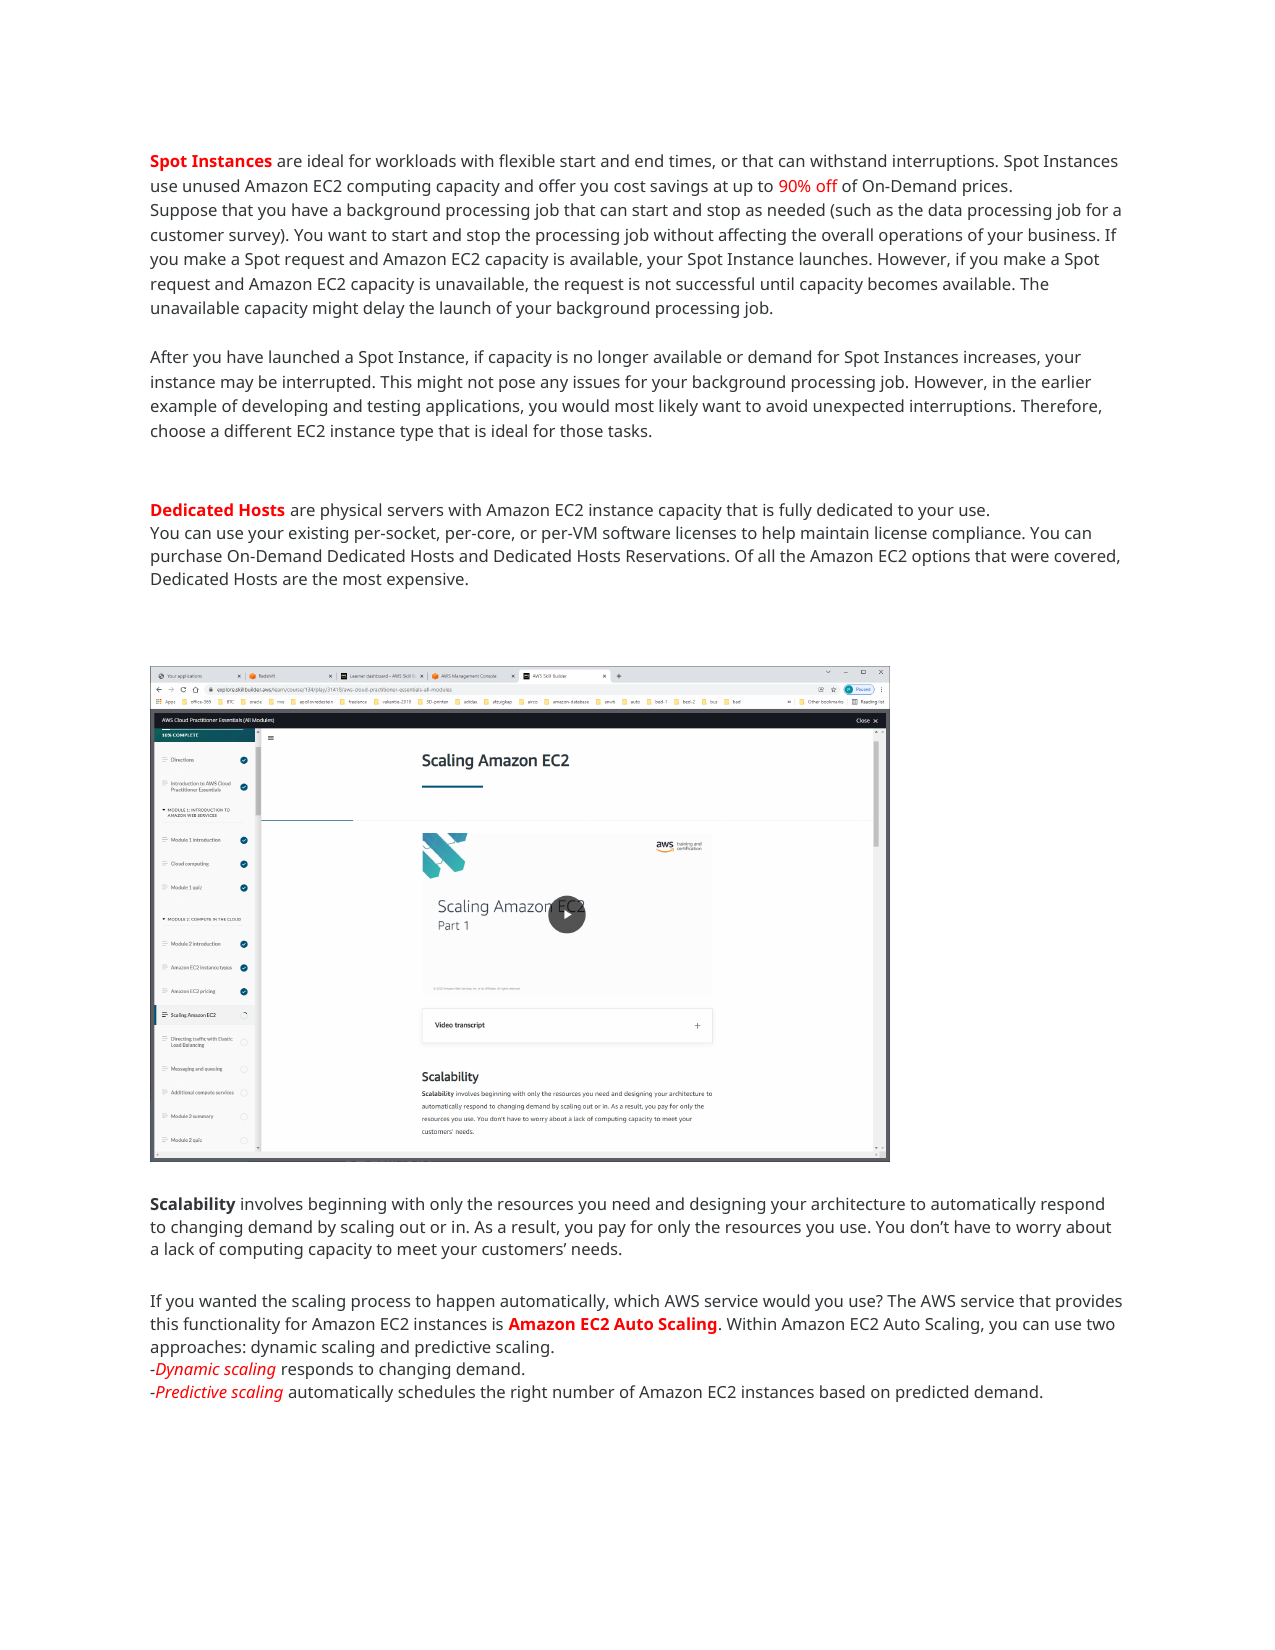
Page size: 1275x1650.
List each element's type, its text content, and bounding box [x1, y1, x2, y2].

text Scalability involves beginning with only the resources you need and designing your architecture to automatically respond to changing demand by scaling out or in. As a result, you pay for only the resources you use. You don’t have to worry about a lack of computing capacity to meet your customers’ needs. [150, 1192, 1125, 1261]
text You can use your existing per-socket, per-core, or per-VM software licenses to help maintain license compliance. You can purchase On-Demand Dedicated Hosts and Dedicated Hosts Reservations. Of all the Amazon EC2 options that were covered, Dedicated Hosts are the most expensive. [150, 522, 1125, 590]
picture [150, 666, 890, 1162]
text Dedicated Hosts are physical servers with Amazon EC2 instance capacity that is fully dedicated to your use. [150, 499, 1125, 522]
text If you wanted the scaling process to happen automatically, which AWS service would you use? The AWS service that provides this functionality for Amazon EC2 instances is Amazon EC2 Auto Scaling. Within Amazon EC2 Auto Scaling, you can use two approaches: dynamic scaling and predictive scaling. -Dynamic scaling responds to changing demand. -Predictive scaling automatically schedules the right number of Amazon EC2 instances based on predicted demand. [150, 1290, 1125, 1403]
text Spot Instances are ideal for workloads with flexible start and end times, or that can withstand interruptions. Spot Instances use unused Amazon EC2 computing capacity and offer you cost savings at up to 90% off of On-Demand prices. Suppose that you have a background processing job that can start and stop as needed (such as the data processing job for a customer survey). You want to start and stop the processing job without affecting the overall operations of your business. If you make a Spot request and Amazon EC2 capacity is available, your Spot Instance launches. However, if you make a Spot request and Amazon EC2 capacity is unavailable, the request is not successful until capacity becomes available. The unavailable capacity might delay the launch of your background processing job. After you have launched a Spot Instance, if capacity is no longer available or demand for Spot Instances increases, your instance may be interrupted. This might not pose any issues for your background processing job. However, in the earlier example of developing and testing applications, you would most likely want to avoid unexpected interruptions. Therefore, choose a different EC2 instance type that is ideal for those tasks. [150, 150, 1125, 442]
